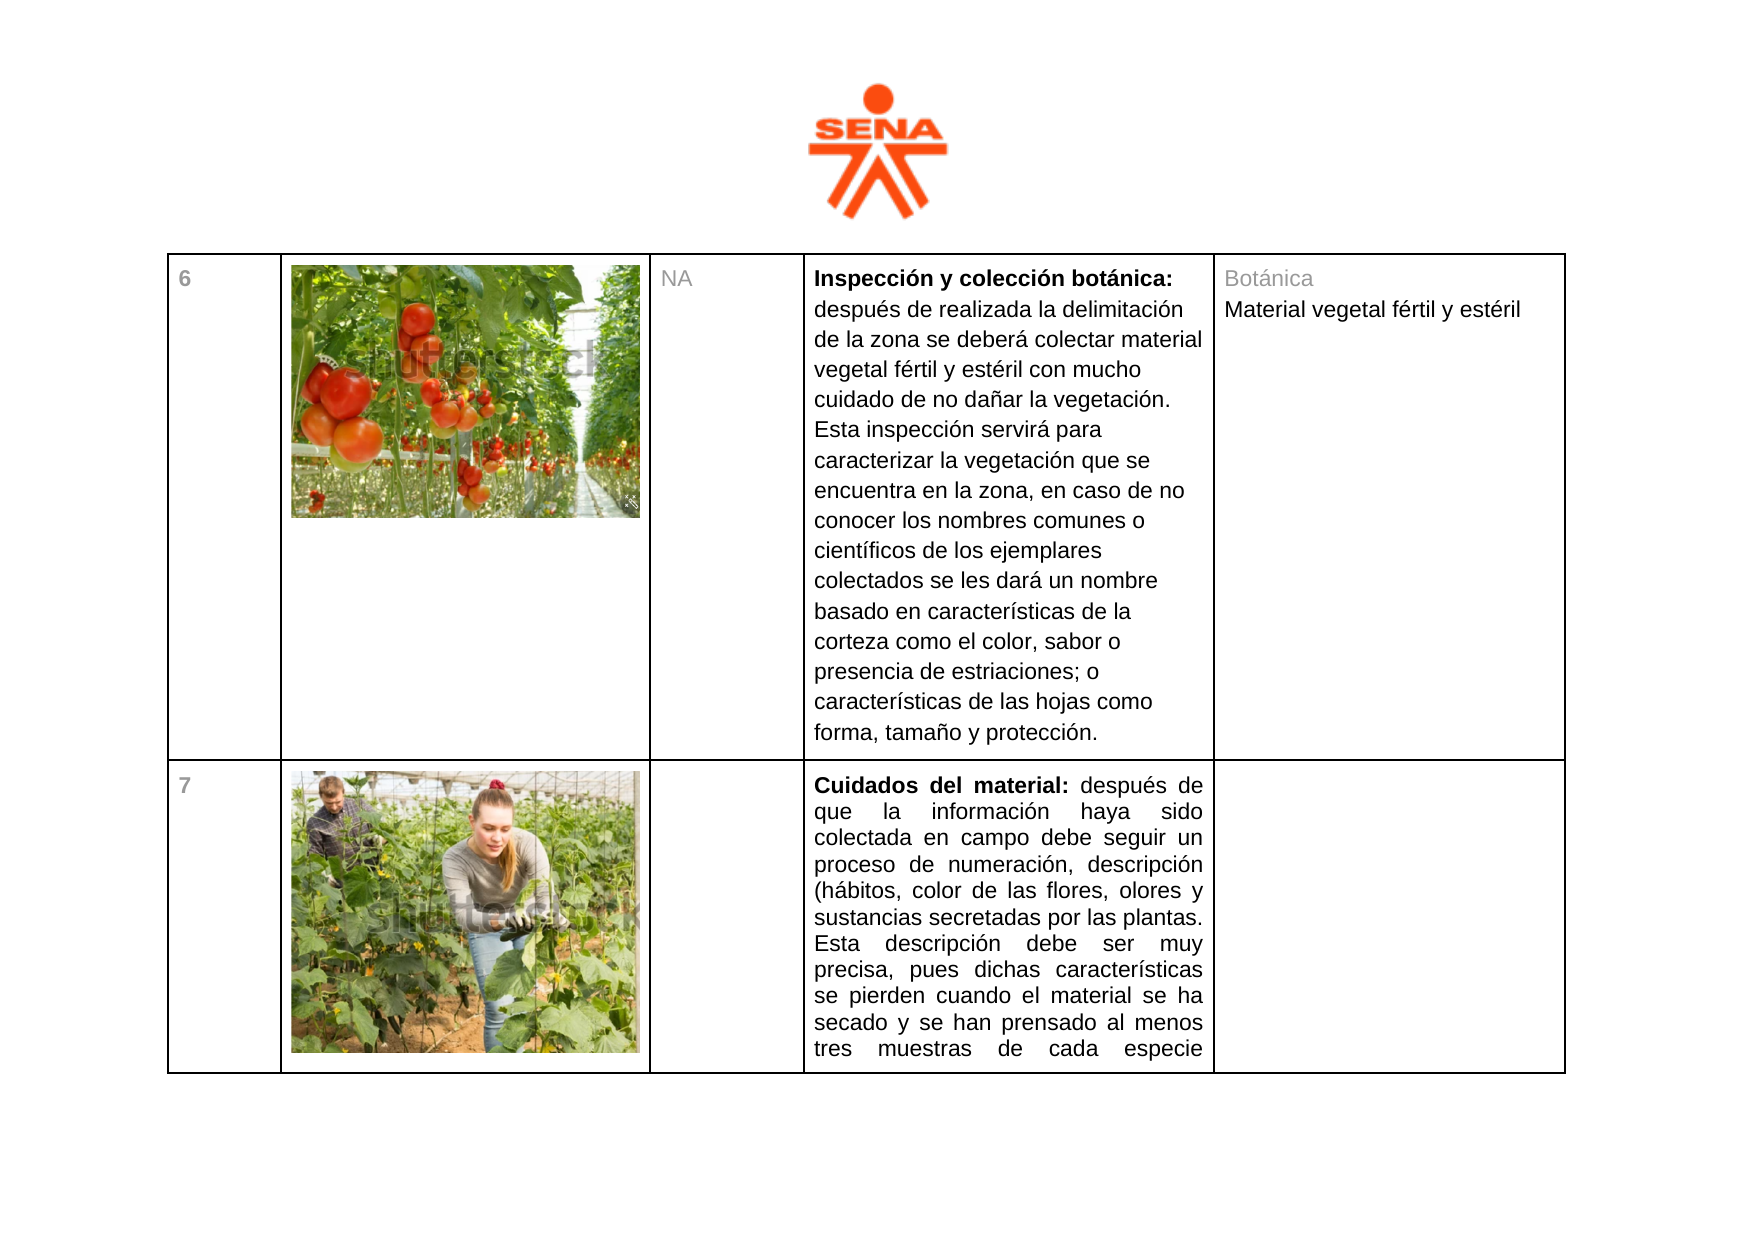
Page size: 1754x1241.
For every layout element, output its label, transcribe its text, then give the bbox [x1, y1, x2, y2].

table_cell Botánica Material vegetal fértil y estéril [1215, 255, 1564, 759]
table_cell [1215, 761, 1564, 1072]
table_cell NA [651, 255, 803, 759]
table_cell 7 [169, 761, 280, 1072]
table_cell [282, 761, 649, 1072]
table_cell [651, 761, 803, 1072]
table_cell [282, 255, 649, 759]
picture [291, 265, 640, 518]
picture [796, 75, 958, 227]
picture [291, 771, 640, 1053]
table_cell Inspección y colección botánica: después de realizada la delimitación de la zona se deberá colectar material vegetal fértil y estéril con mucho cuidado de no dañar la vegetación. Esta inspección servirá para caracterizar la vegetación que se encuentra en la zona, en caso de no conocer los nombres comunes o científicos de los ejemplares colectados se les dará un nombre basado en características de la corteza como el color, sabor o presencia de estriaciones; o características de las hojas como forma, tamaño y protección. [805, 255, 1213, 759]
table_cell 6 [169, 255, 280, 759]
